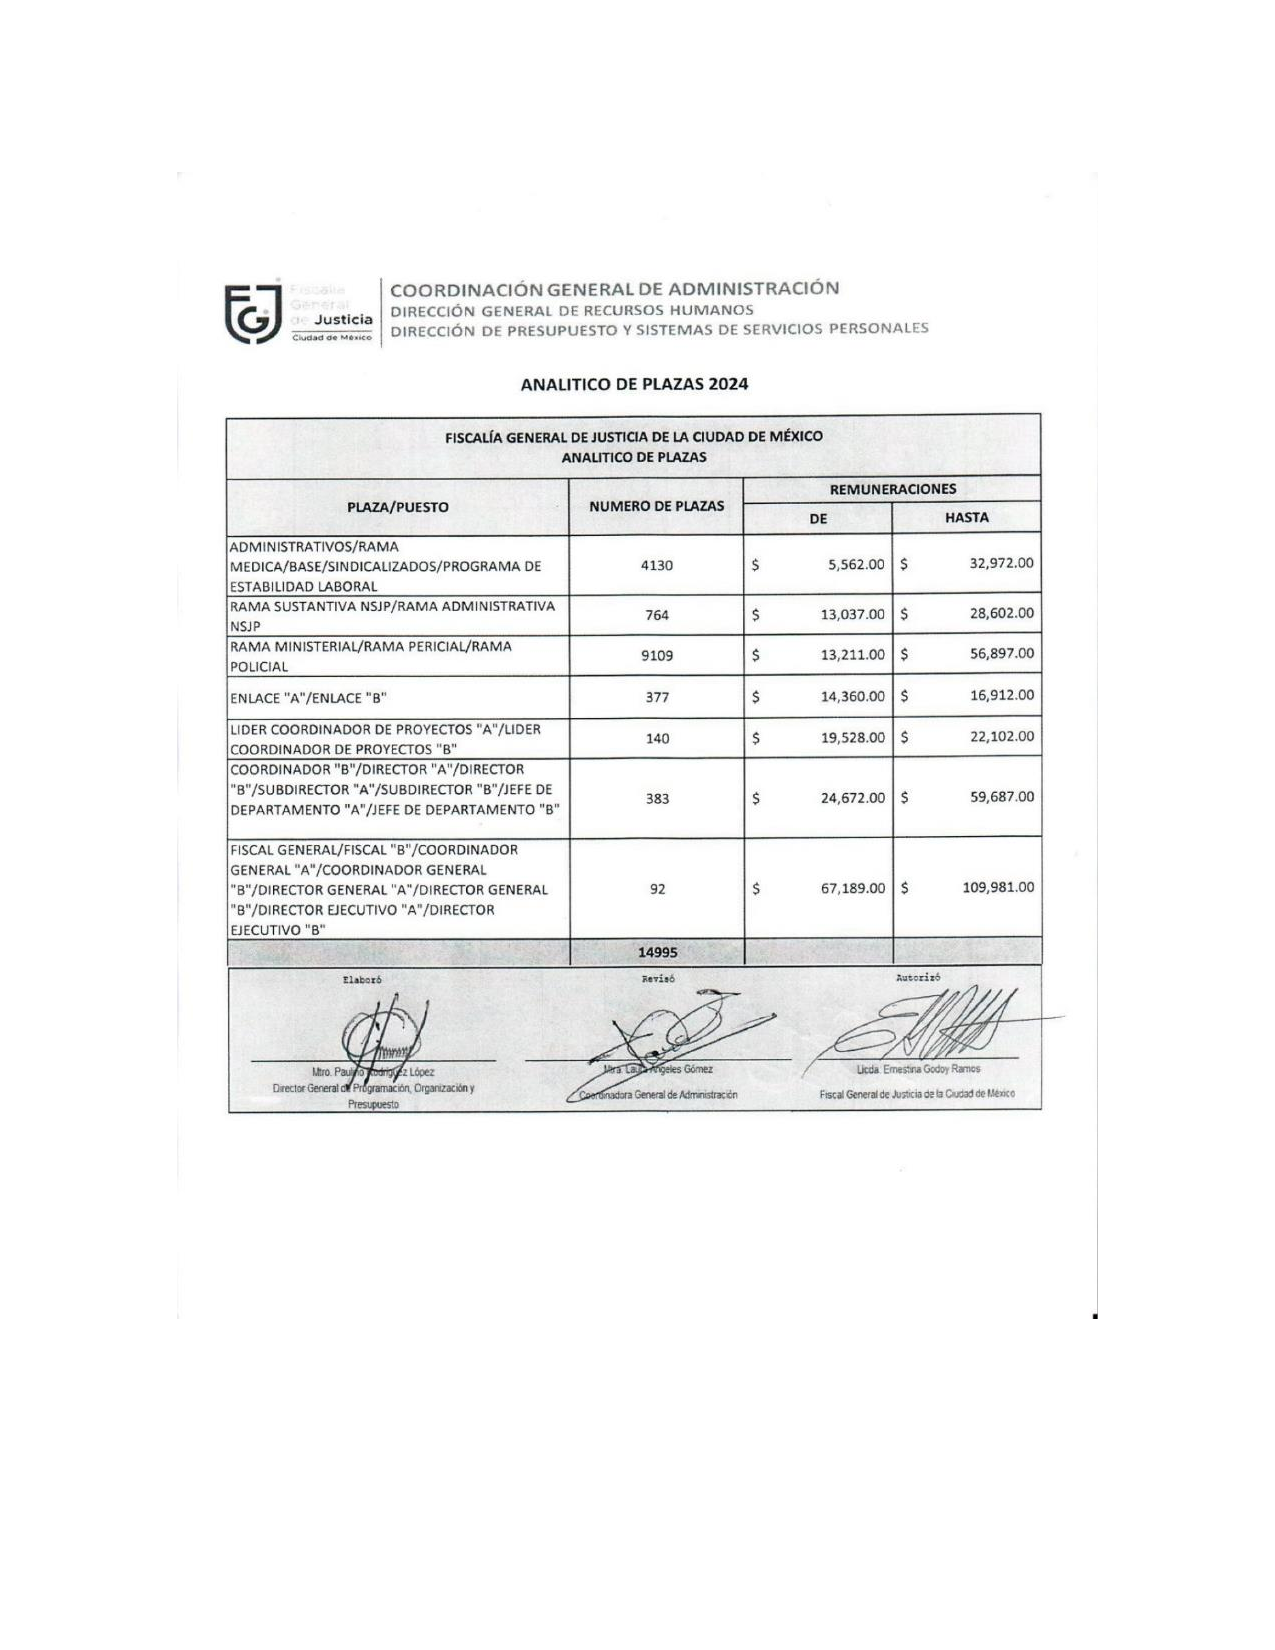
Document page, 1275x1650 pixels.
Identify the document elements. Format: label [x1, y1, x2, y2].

picture [177, 172, 1098, 1319]
